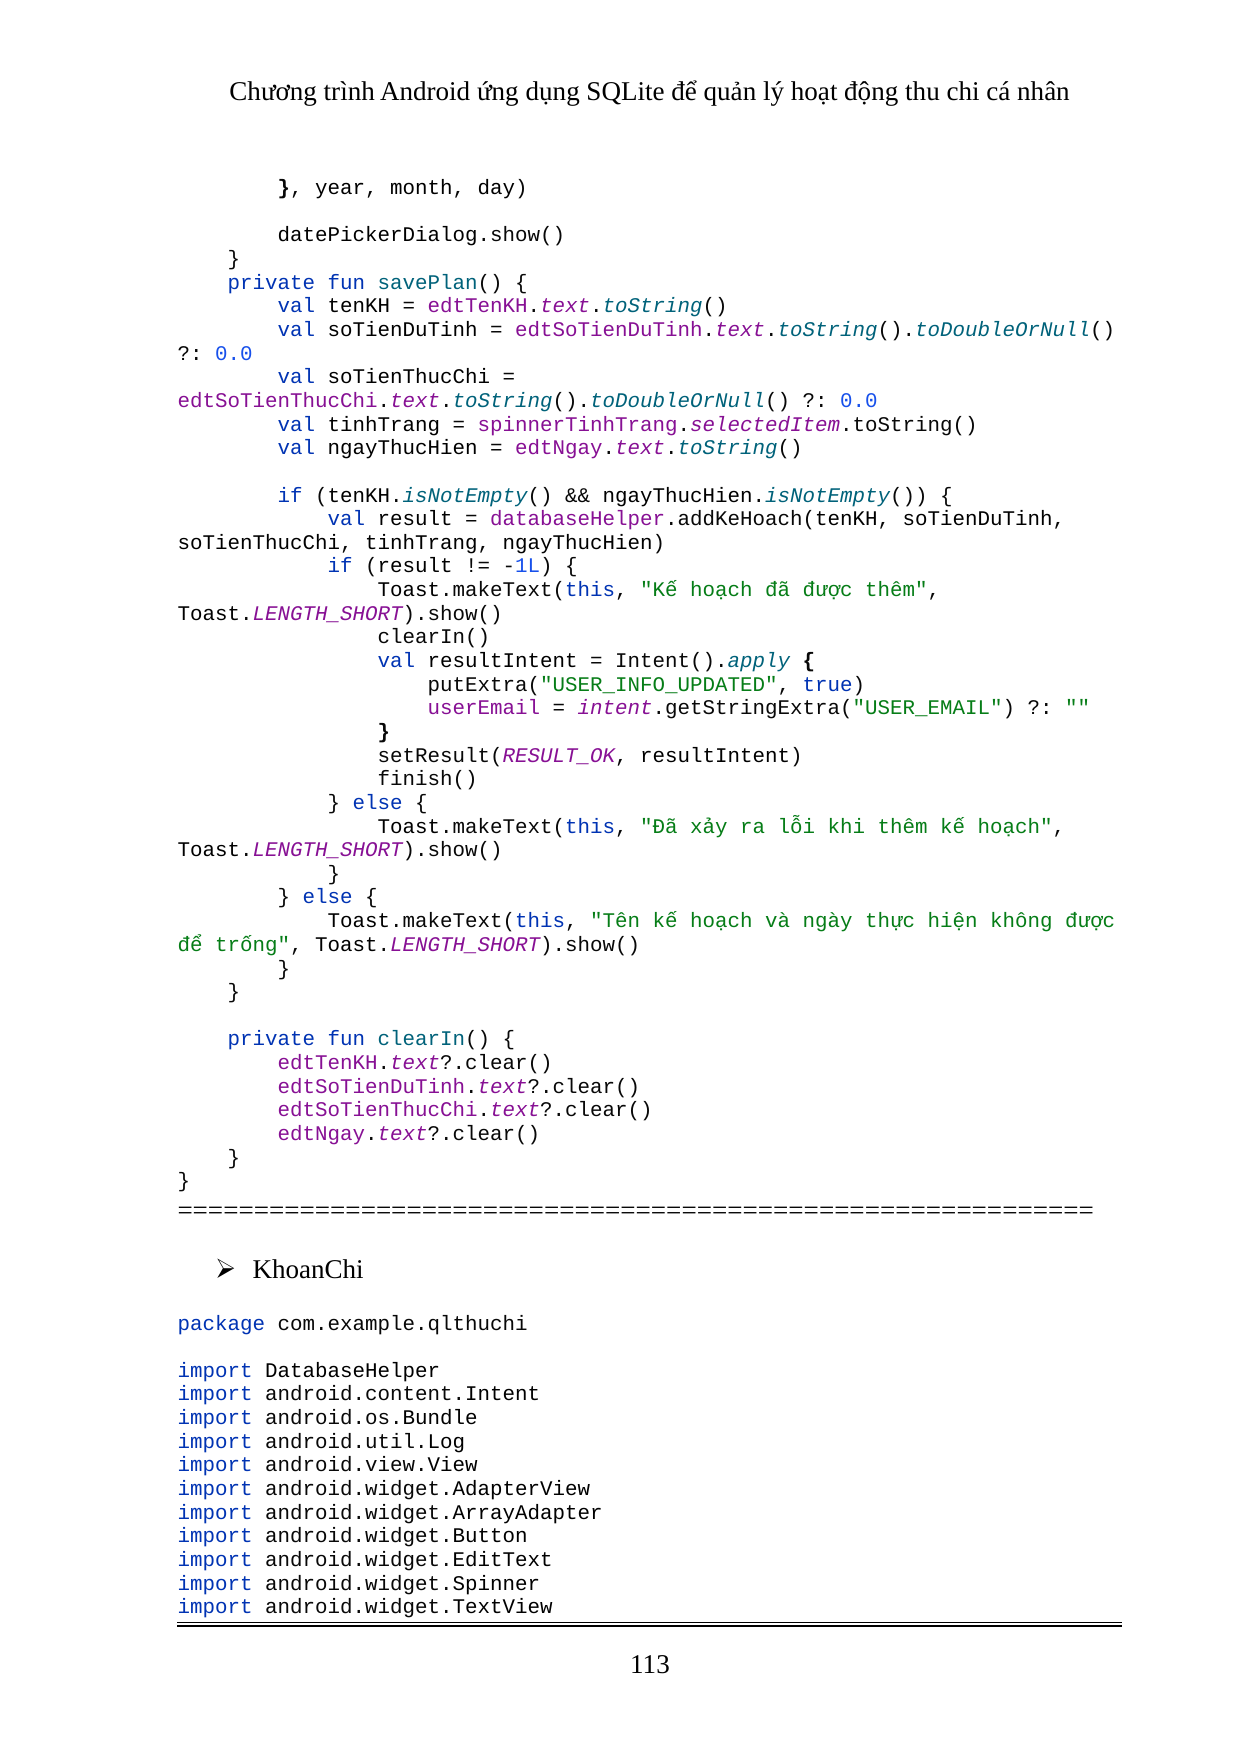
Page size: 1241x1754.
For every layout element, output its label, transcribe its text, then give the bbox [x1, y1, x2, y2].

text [177, 177, 1122, 1194]
list KhoanChi [215, 1253, 1122, 1284]
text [177, 1312, 1122, 1622]
text ============================================================ [177, 1194, 1122, 1225]
